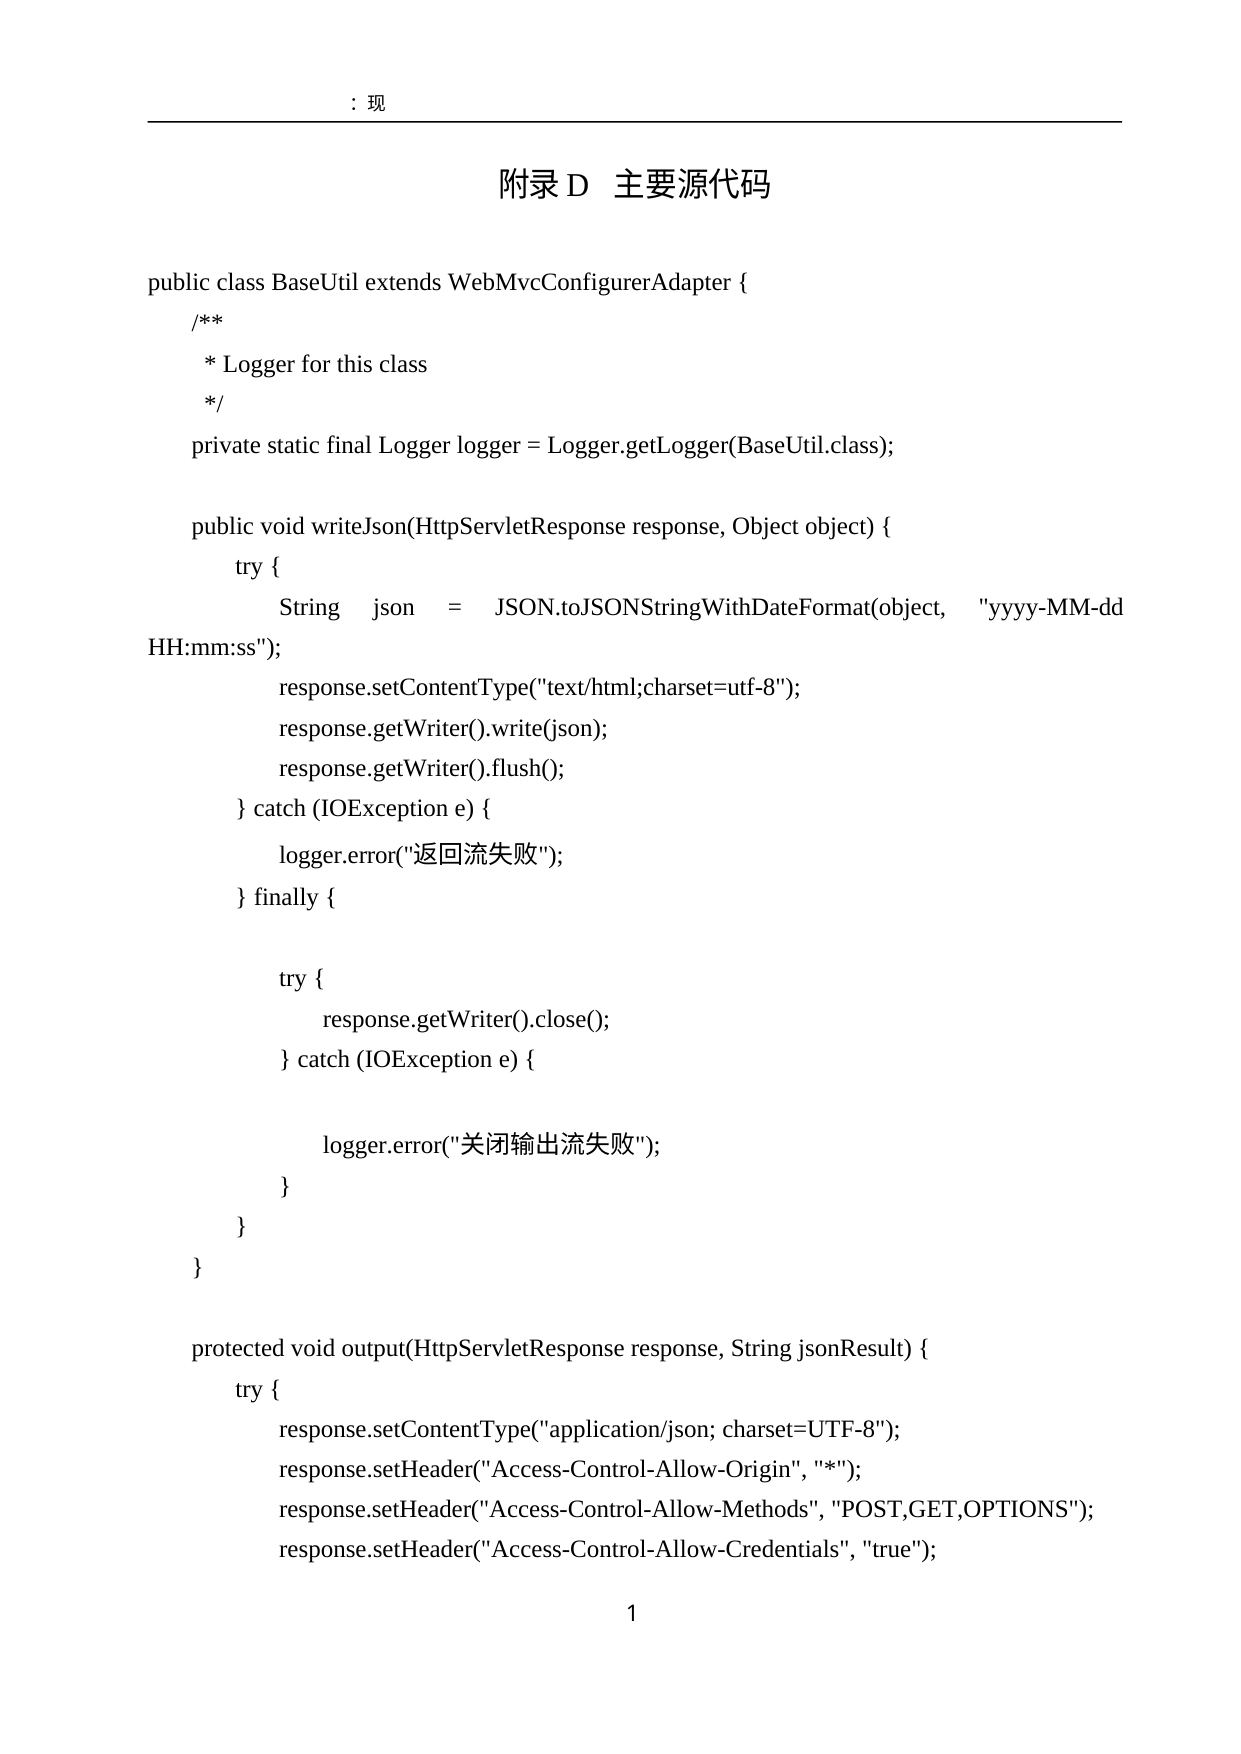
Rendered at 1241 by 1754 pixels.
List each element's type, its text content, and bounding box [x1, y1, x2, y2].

subtitle 附录 D 主要源代码 [135, 158, 1134, 206]
text } [191, 1252, 1146, 1281]
text /** [191, 308, 1146, 337]
text logger.error("关闭输出流失败"); [323, 1124, 1146, 1161]
text } [235, 1211, 1146, 1240]
text String json = JSON.toJSONStringWithDateFormat(object, "yyyy-MM-dd HH:mm:ss"); [148, 592, 1125, 661]
text */ [204, 389, 1146, 418]
text } catch (IOException e) { [279, 1044, 1146, 1073]
text response.setContentType("text/html;charset=utf-8"); response.getWriter().write(json); response.getWriter().flush(); [279, 672, 873, 782]
text public class BaseUtil extends WebMvcConfigurerAdapter { [148, 267, 1146, 296]
text * Logger for this class [204, 349, 1146, 377]
text } catch (IOException e) { logger.error("返回流失败"); [235, 793, 624, 871]
text response.getWriter().close(); [323, 1004, 1146, 1033]
text protected void output(HttpServletResponse response, String jsonResult) { try { [191, 1333, 932, 1402]
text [279, 1414, 1096, 1563]
text try { [279, 963, 1146, 992]
text } [279, 1171, 1146, 1199]
text public void writeJson(HttpServletResponse response, Object object) { try { [191, 511, 894, 580]
text private static final Logger logger = Logger.getLogger(BaseUtil.class); [191, 430, 1146, 459]
text } finally { [235, 883, 1146, 911]
